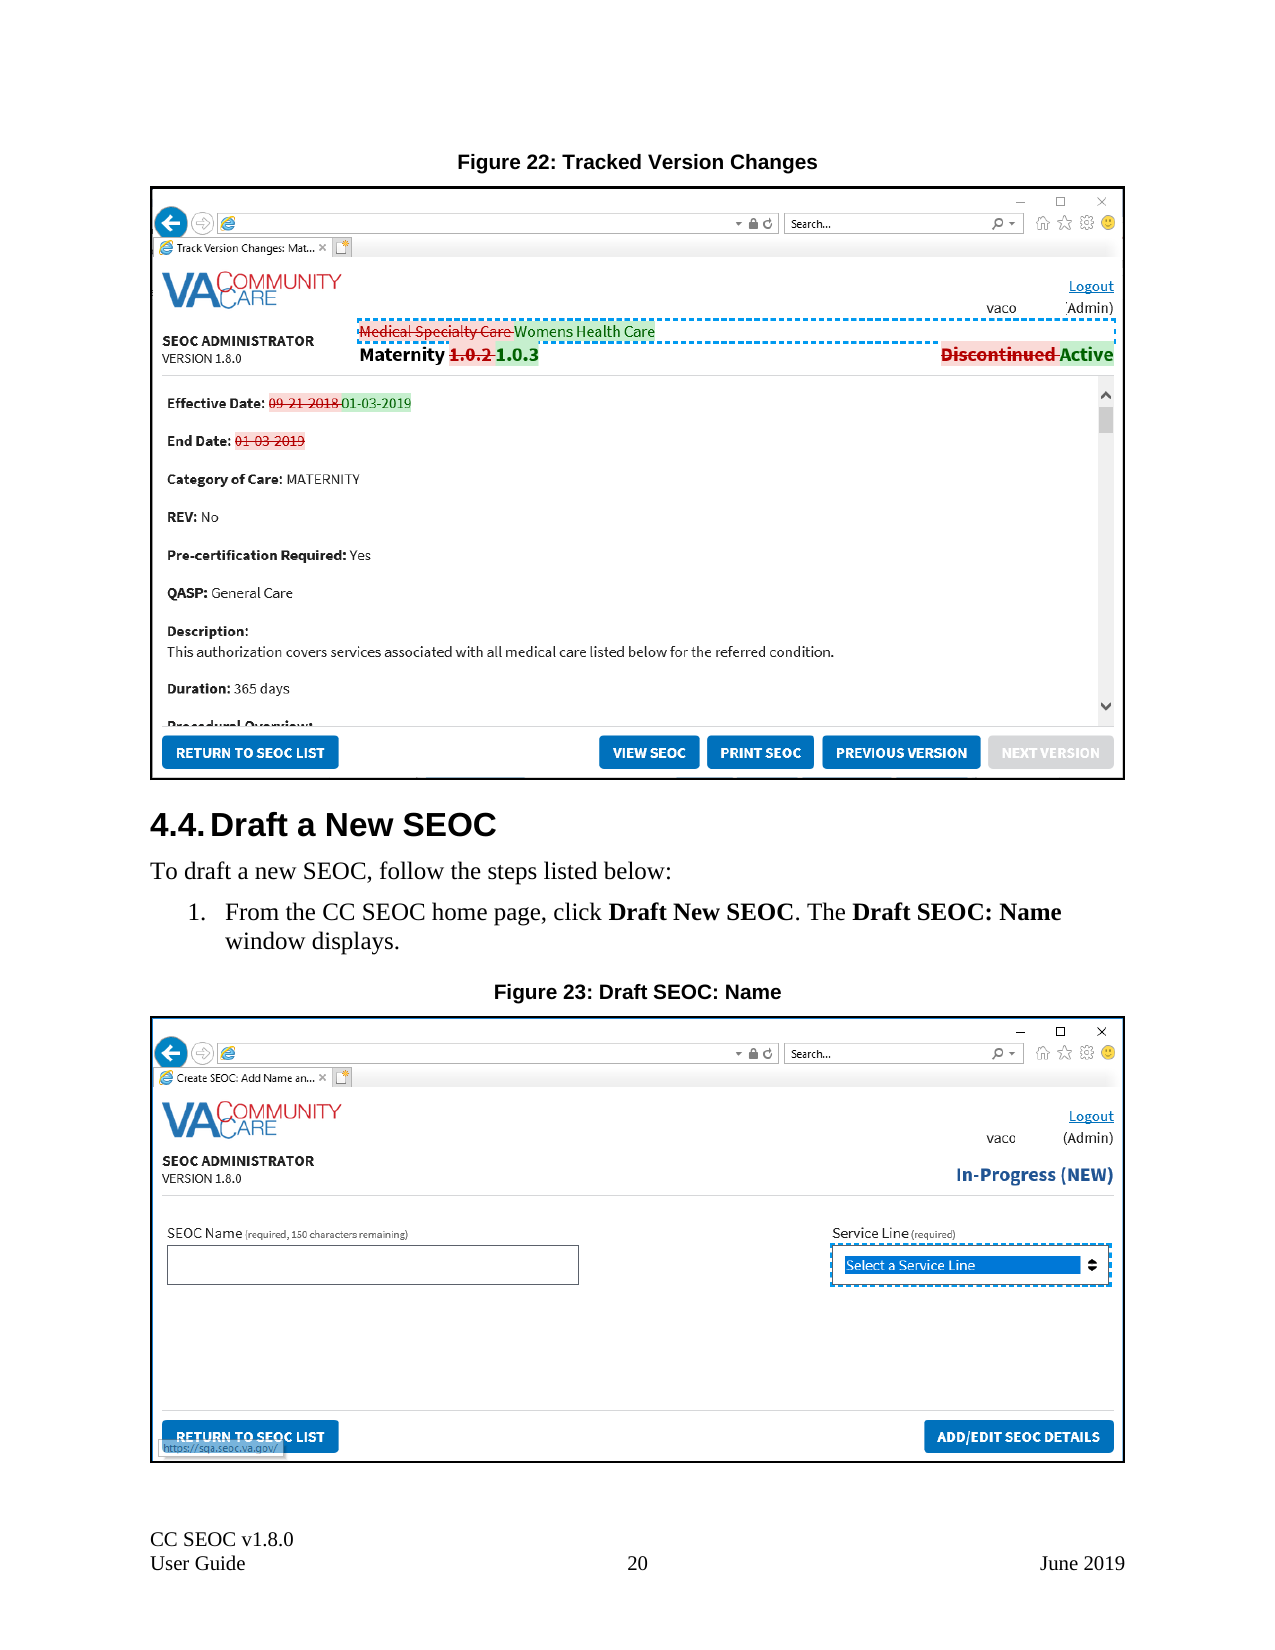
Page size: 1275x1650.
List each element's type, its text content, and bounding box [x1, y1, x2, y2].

picture [152, 189, 1123, 778]
subtitle Draft a New SEOC [150, 805, 1125, 843]
list From the CC SEOC home page, click Draft New SEOC. The Draft SEOC: Name window displays. [187, 897, 1125, 955]
text To draft a new SEOC, follow the steps listed below: [150, 856, 1125, 885]
picture [152, 1018, 1123, 1461]
text Figure 23: Draft SEOC: Name [150, 980, 1125, 1004]
text Figure 22: Tracked Version Changes [150, 150, 1125, 174]
